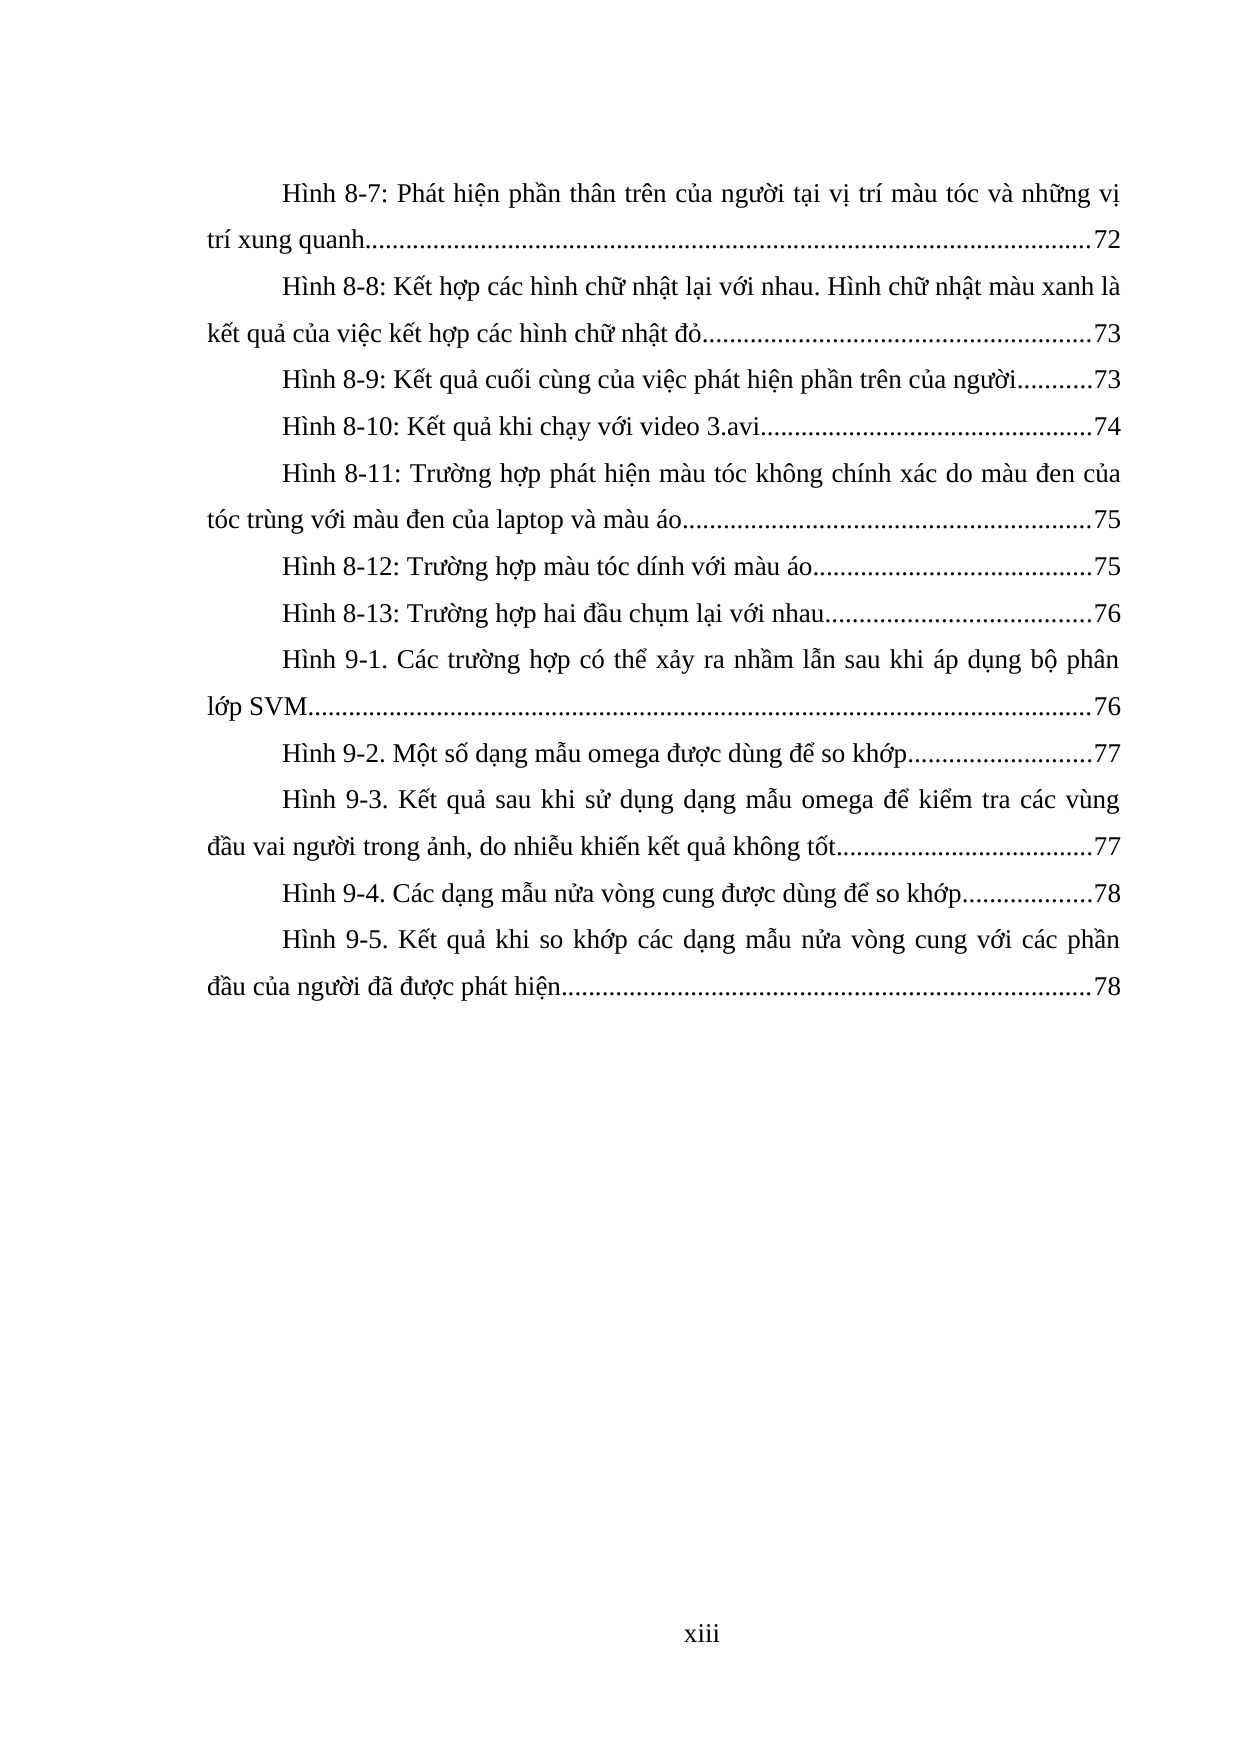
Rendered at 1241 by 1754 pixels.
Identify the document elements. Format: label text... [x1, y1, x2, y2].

text Hình 9-2. Một số dạng mẫu omega được dùng để so khớp 77 [207, 737, 1122, 768]
text Hình 9-3. Kết quả sau khi sử dụng dạng mẫu omega để kiểm tra các vùng đầu vai người trong ảnh, do nhiễu khiến kết quả không tốt 77 [207, 784, 1122, 861]
text Hình 8-10: Kết quả khi chạy với video 3.avi 74 [207, 410, 1122, 441]
text Hình 9-4. Các dạng mẫu nửa vòng cung được dùng để so khớp 78 [207, 877, 1122, 908]
text Hình 8-7: Phát hiện phần thân trên của người tại vị trí màu tóc và những vị trí xung quanh 72 [207, 177, 1122, 255]
text Hình 8-11: Trường hợp phát hiện màu tóc không chính xác do màu đen của tóc trùng với màu đen của laptop và màu áo 75 [207, 457, 1122, 535]
text Hình 9-1. Các trường hợp có thể xảy ra nhầm lẫn sau khi áp dụng bộ phân lớp SVM 76 [207, 644, 1122, 721]
text Hình 8-12: Trường hợp màu tóc dính với màu áo 75 [207, 550, 1122, 581]
text Hình 8-9: Kết quả cuối cùng của việc phát hiện phần trên của người 73 [207, 364, 1122, 395]
text Hình 9-5. Kết quả khi so khớp các dạng mẫu nửa vòng cung với các phần đầu của người đã được phát hiện 78 [207, 924, 1122, 1001]
text Hình 8-8: Kết hợp các hình chữ nhật lại với nhau. Hình chữ nhật màu xanh là kết quả của việc kết hợp các hình chữ nhật đỏ 73 [207, 270, 1122, 348]
text Hình 8-13: Trường hợp hai đầu chụm lại với nhau 76 [207, 597, 1122, 628]
